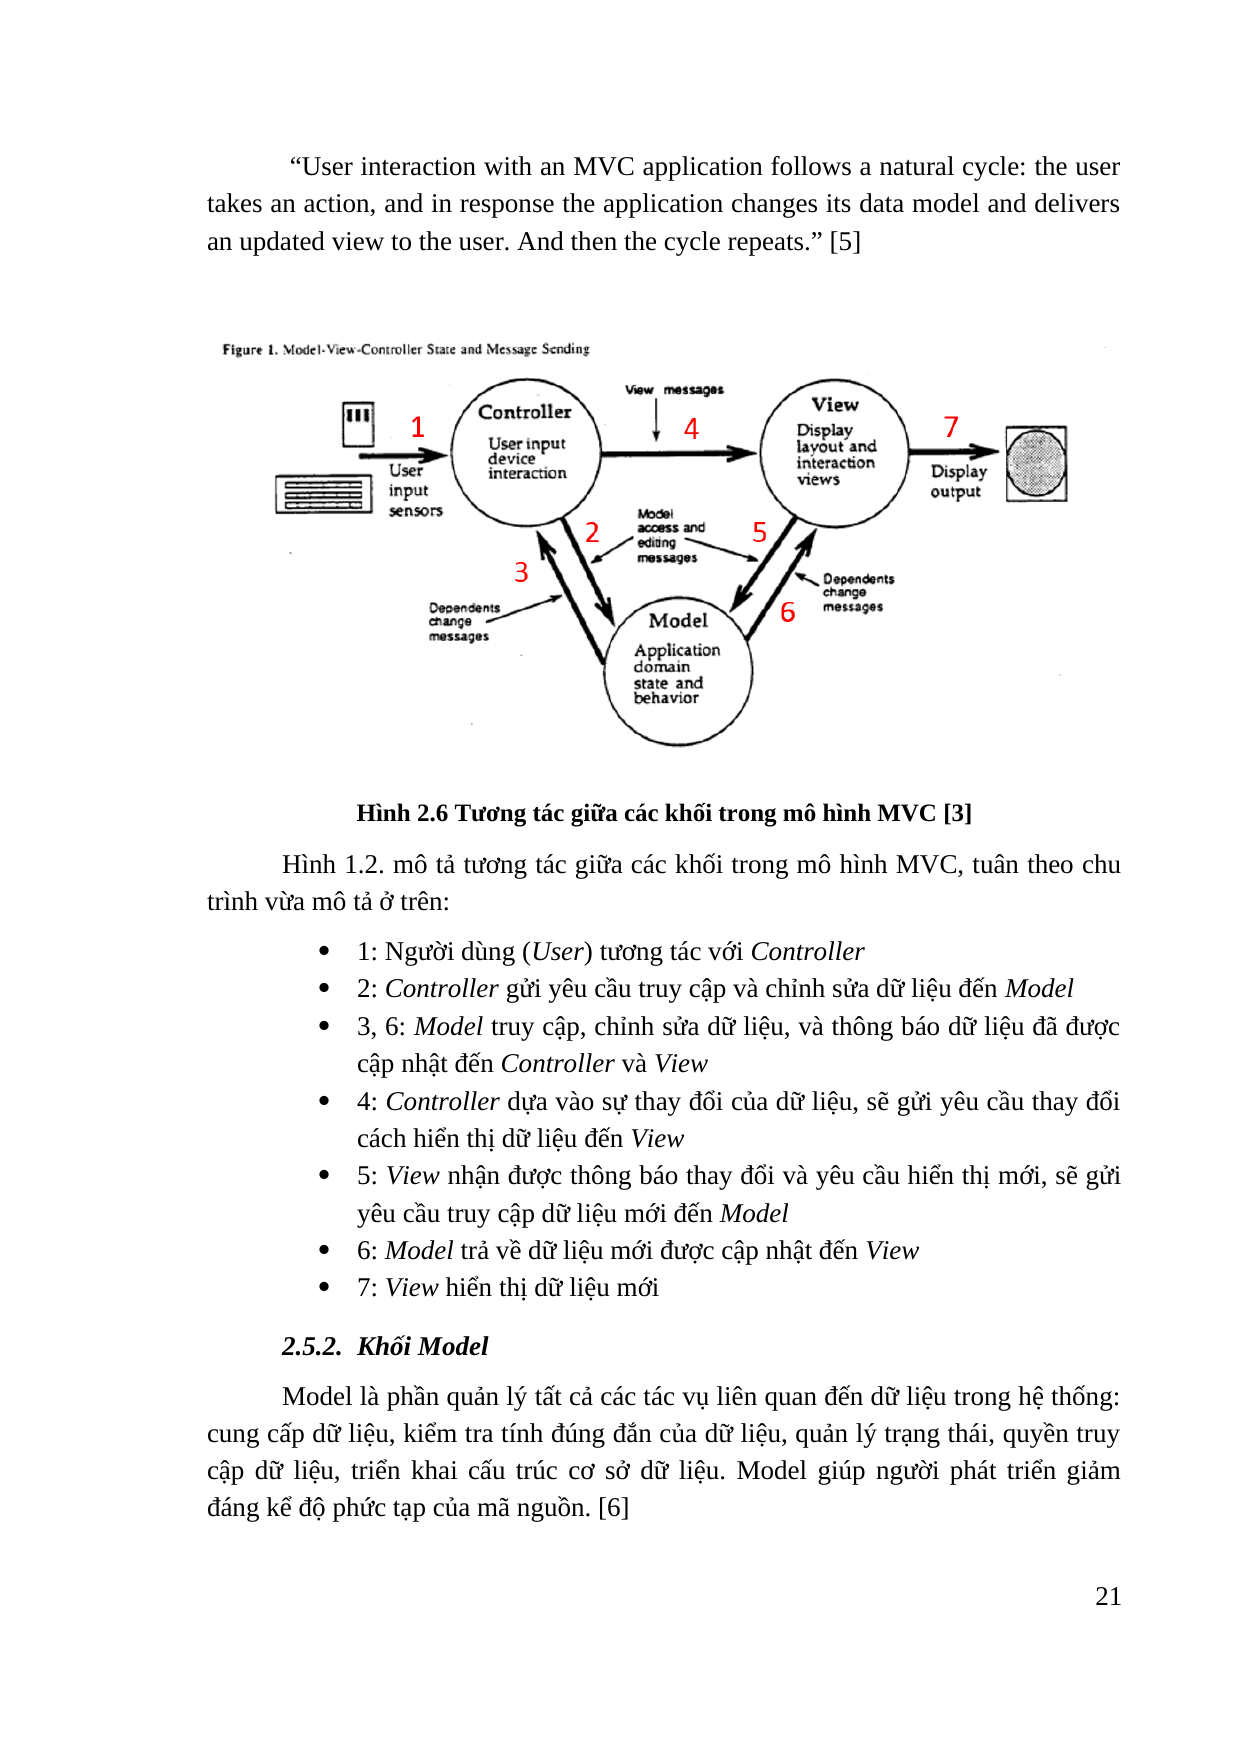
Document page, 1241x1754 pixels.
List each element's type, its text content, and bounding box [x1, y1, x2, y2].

list 4: Controller dựa vào sự thay đổi của dữ liệu, sẽ gửi yêu cầu thay đổi cách hiển thị dữ liệu đến View [319, 1085, 1122, 1153]
picture [206, 324, 1123, 780]
list 6: Model trả về dữ liệu mới được cập nhật đến View [319, 1234, 1122, 1265]
subtitle Khối Model [282, 1330, 1122, 1361]
list 2: Controller gửi yêu cầu truy cập và chỉnh sửa dữ liệu đến Model [319, 972, 1122, 1004]
text “User interaction with an MVC application follows a natural cycle: the user takes an action, and in response the application changes its data model and delivers an updated view to the user. And then the cycle repeats.” [5] [207, 150, 1122, 256]
text Model là phần quản lý tất cả các tác vụ liên quan đến dữ liệu trong hệ thống: cung cấp dữ liệu, kiểm tra tính đúng đắn của dữ liệu, quản lý trạng thái, quyền truy cập dữ liệu, triển khai cấu trúc cơ sở dữ liệu. Model giúp người phát triển giảm đáng kể độ phức tạp của mã nguồn. [6] [207, 1380, 1122, 1523]
list 5: View nhận được thông báo thay đổi và yêu cầu hiển thị mới, sẽ gửi yêu cầu truy cập dữ liệu mới đến Model [319, 1159, 1122, 1228]
list 3, 6: Model truy cập, chỉnh sửa dữ liệu, và thông báo dữ liệu đã được cập nhật đến Controller và View [319, 1010, 1122, 1078]
text Hình 1.2. mô tả tương tác giữa các khối trong mô hình MVC, tuân theo chu trình vừa mô tả ở trên: [207, 848, 1122, 916]
list 7: View hiển thị dữ liệu mới [319, 1272, 1122, 1303]
list 1: Người dùng (User) tương tác với Controller [319, 935, 1122, 966]
